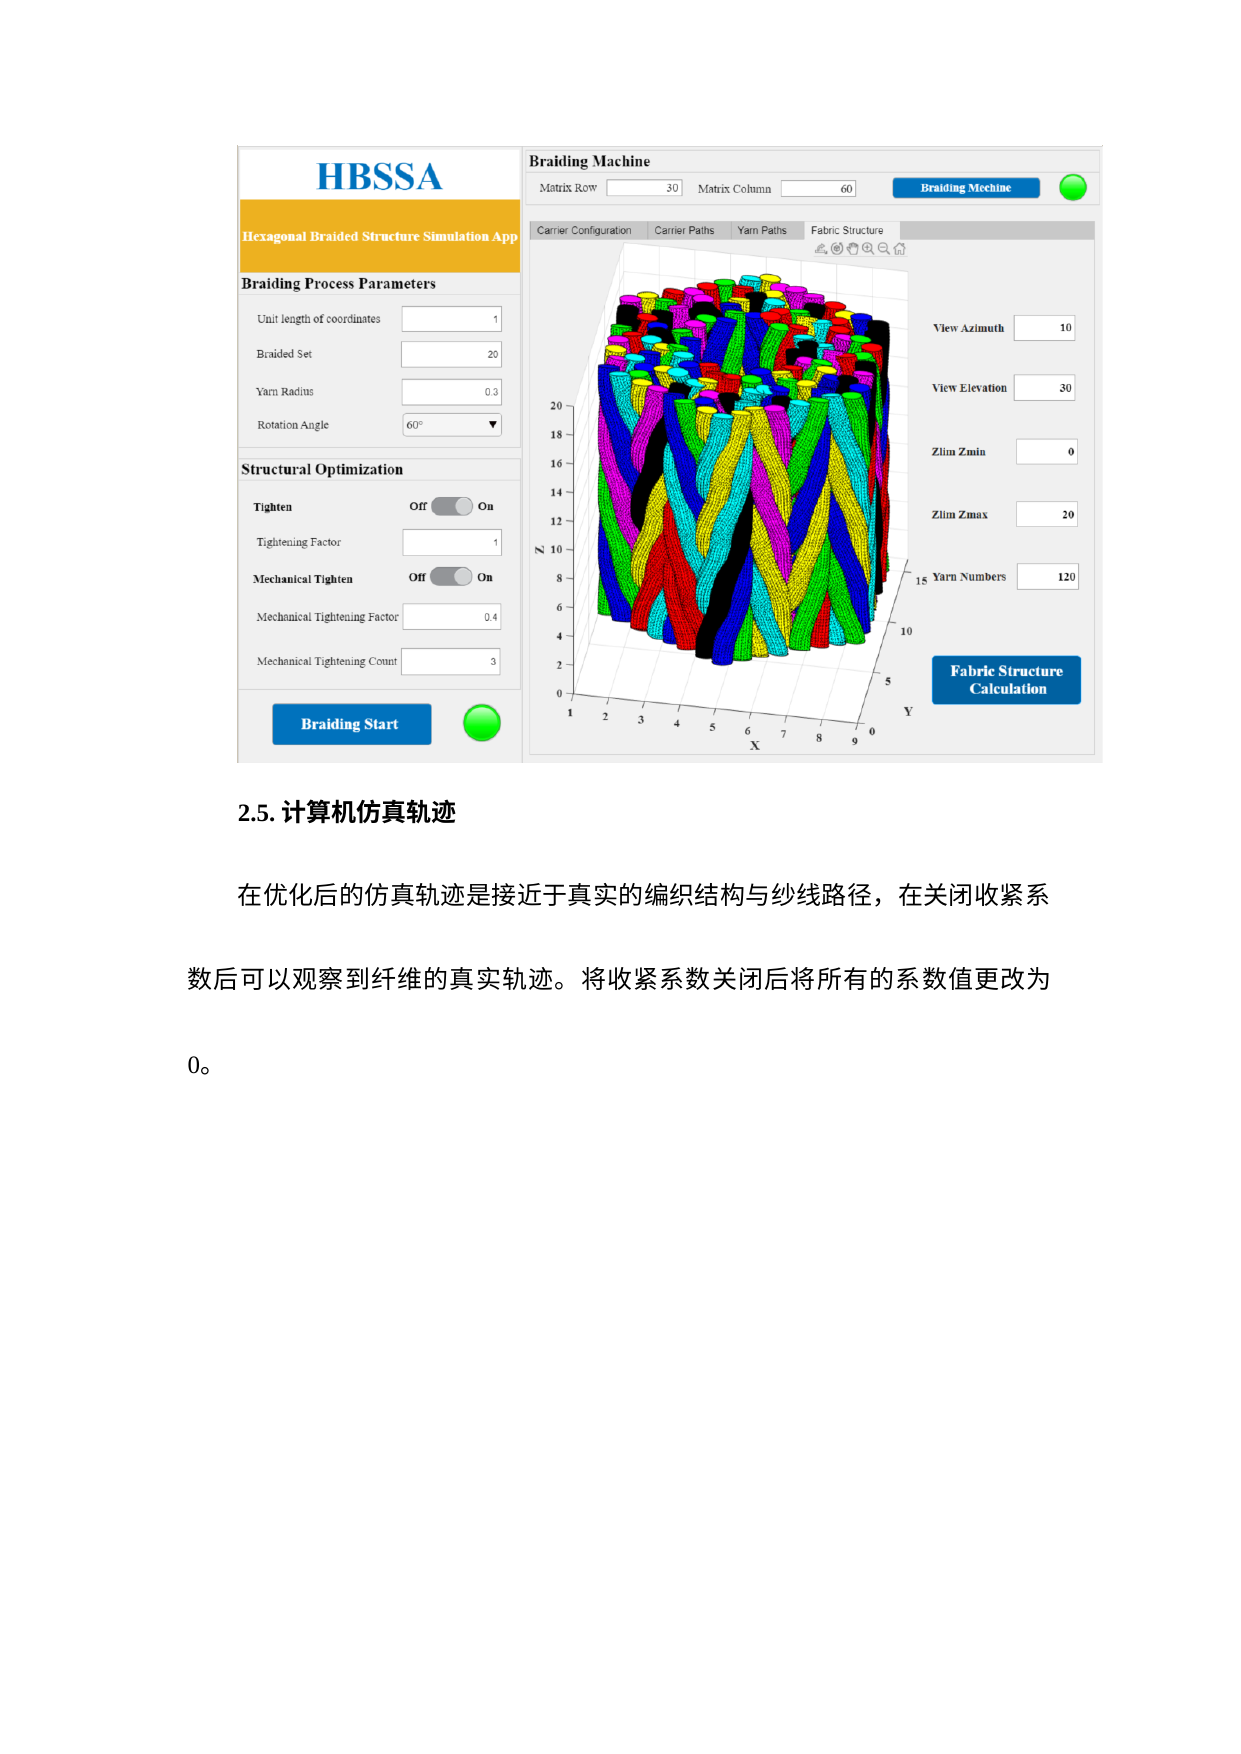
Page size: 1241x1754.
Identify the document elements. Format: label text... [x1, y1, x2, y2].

subtitle 计算机仿真轨迹 [238, 778, 1053, 843]
text 在优化后的仿真轨迹是接近于真实的编织结构与纱线路径，在关闭收紧系数后可以观察到纤维的真实轨迹。将收紧系数关闭后将所有的系数值更改为0。 [187, 861, 1053, 1095]
picture [237, 145, 1103, 763]
